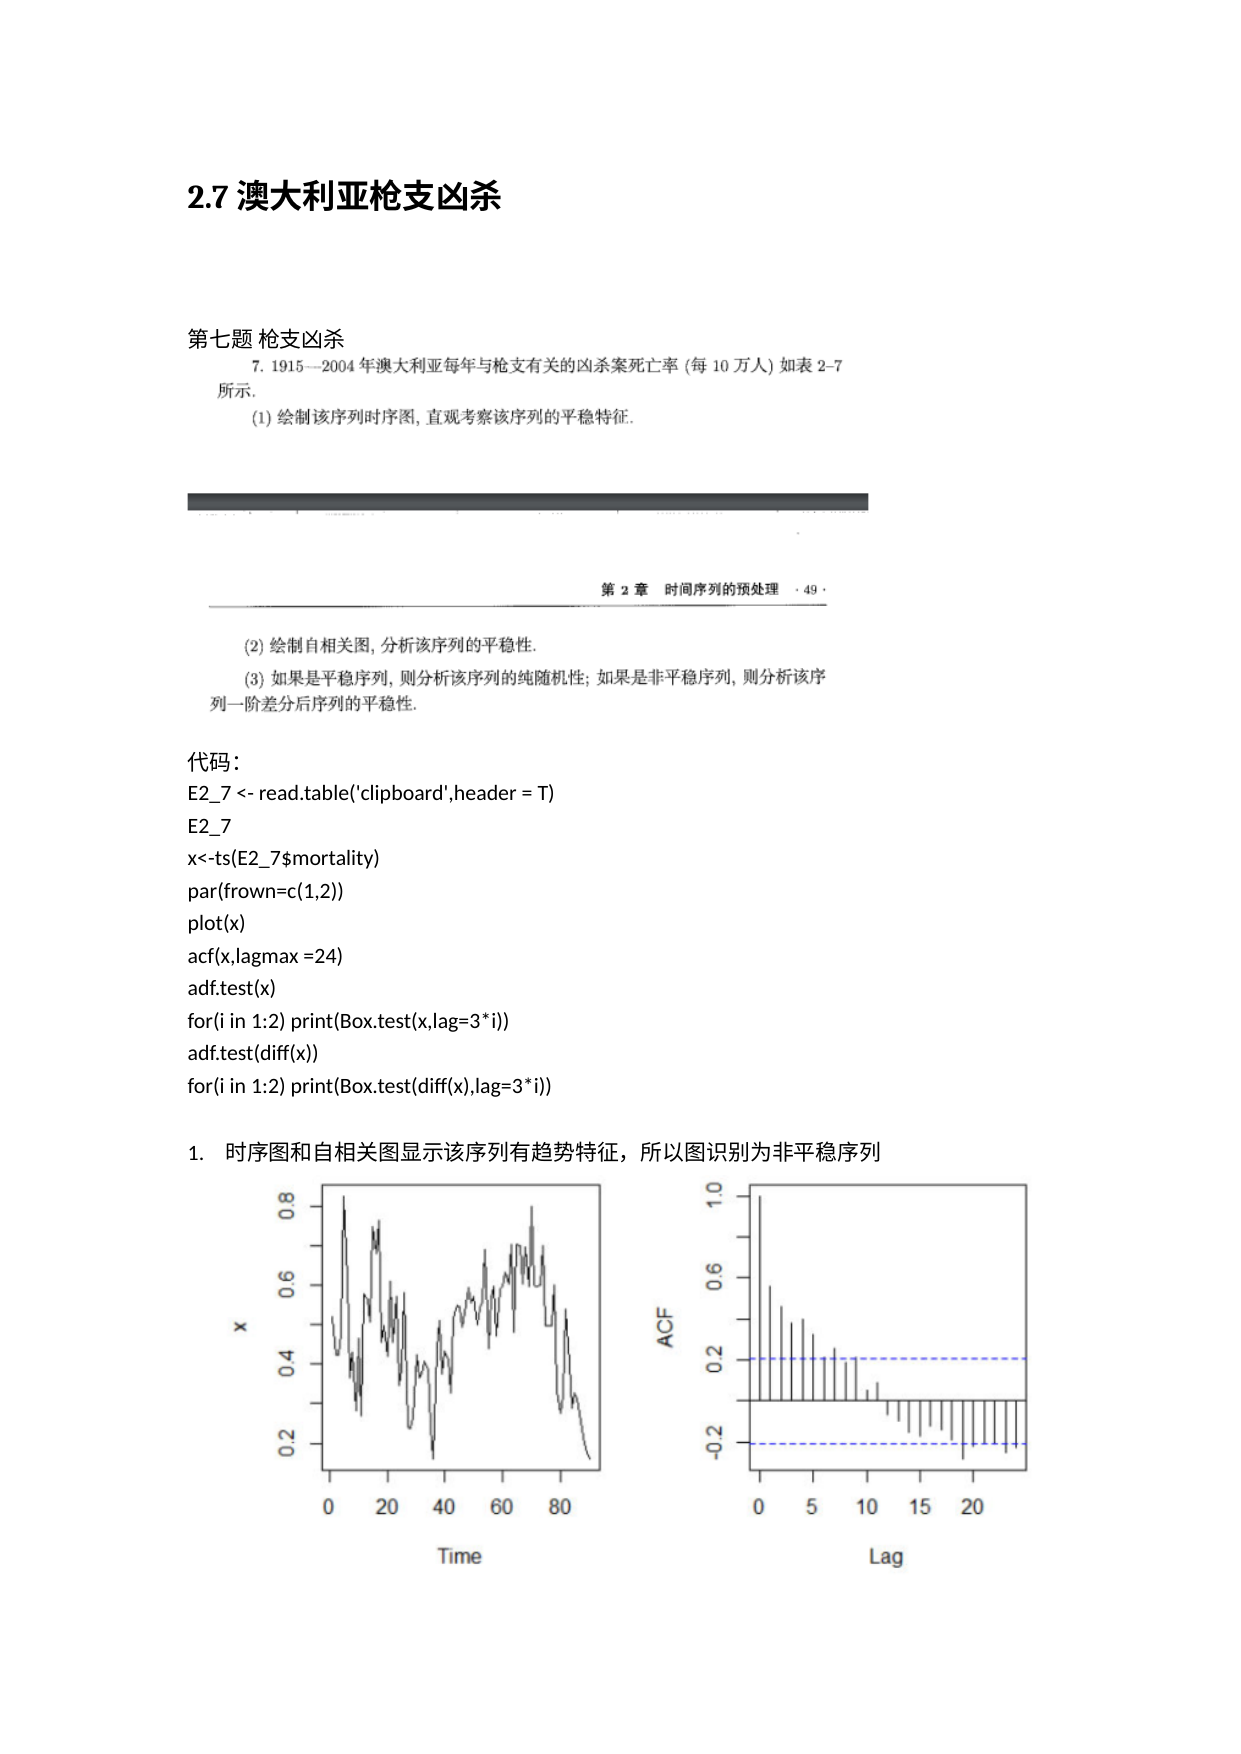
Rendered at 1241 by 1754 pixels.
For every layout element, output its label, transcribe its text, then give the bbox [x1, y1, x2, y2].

text plot(x) [187, 907, 1053, 939]
subtitle 2.7 澳大利亚枪支凶杀 [187, 162, 1053, 227]
text E2_7 [187, 809, 1053, 842]
text for(i in 1:2) print(Box.test(x,lag=3*i)) [187, 1004, 1053, 1037]
text 代码： [187, 744, 1053, 777]
text par(frown=c(1,2)) [187, 874, 1053, 907]
text x<-ts(E2_7$mortality) [187, 842, 1053, 874]
text 第七题 枪支凶杀 [187, 322, 1053, 354]
picture [187, 1166, 1053, 1580]
text E2_7 <- read.table('clipboard',header = T) [187, 777, 1053, 809]
text adf.test(diff(x)) [187, 1037, 1053, 1069]
text adf.test(x) [187, 972, 1053, 1004]
text for(i in 1:2) print(Box.test(diff(x),lag=3*i)) [187, 1069, 1053, 1102]
list 时序图和自相关图显示该序列有趋势特征，所以图识别为非平稳序列 [187, 1134, 1053, 1166]
picture [187, 354, 869, 727]
text acf(x,lagmax =24) [187, 939, 1053, 972]
